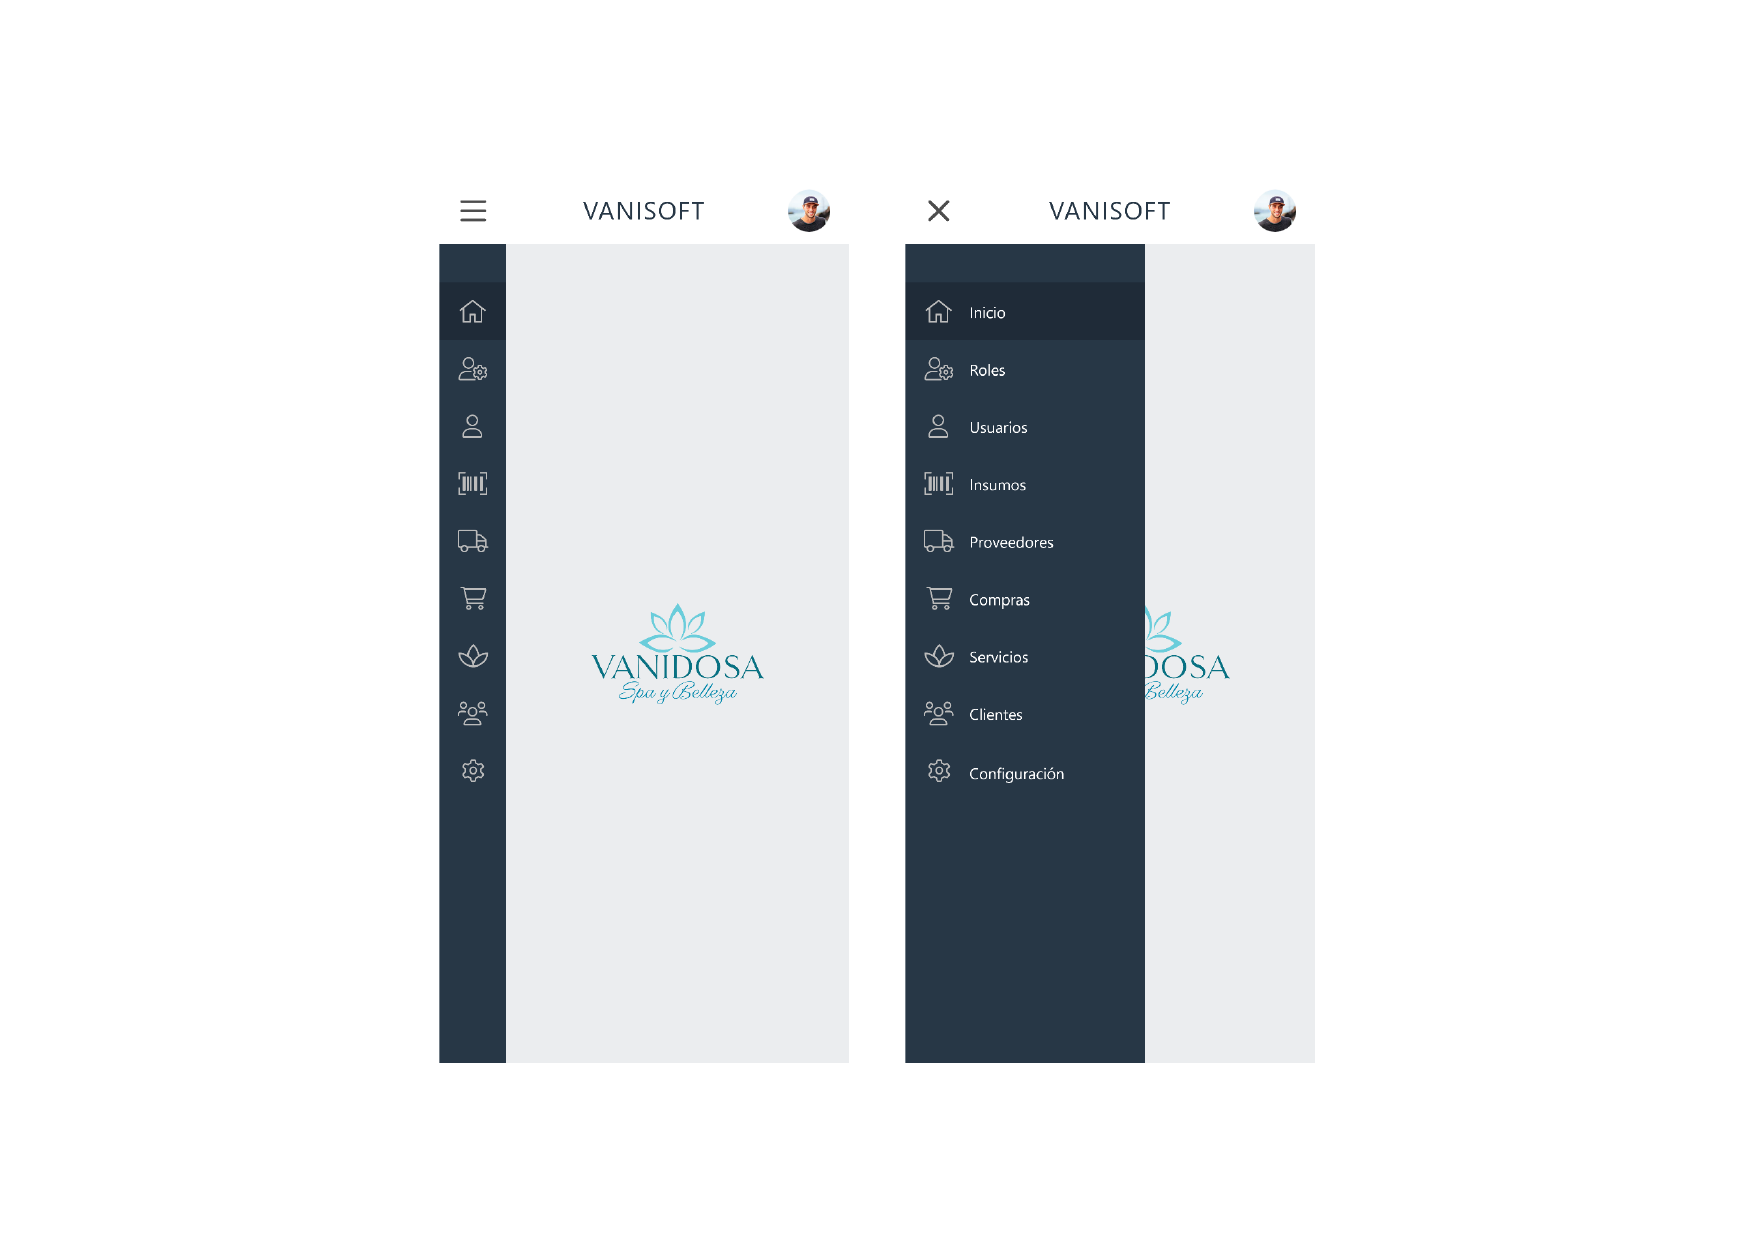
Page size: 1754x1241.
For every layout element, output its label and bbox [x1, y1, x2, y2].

picture [905, 177, 1315, 1063]
picture [439, 177, 849, 1063]
